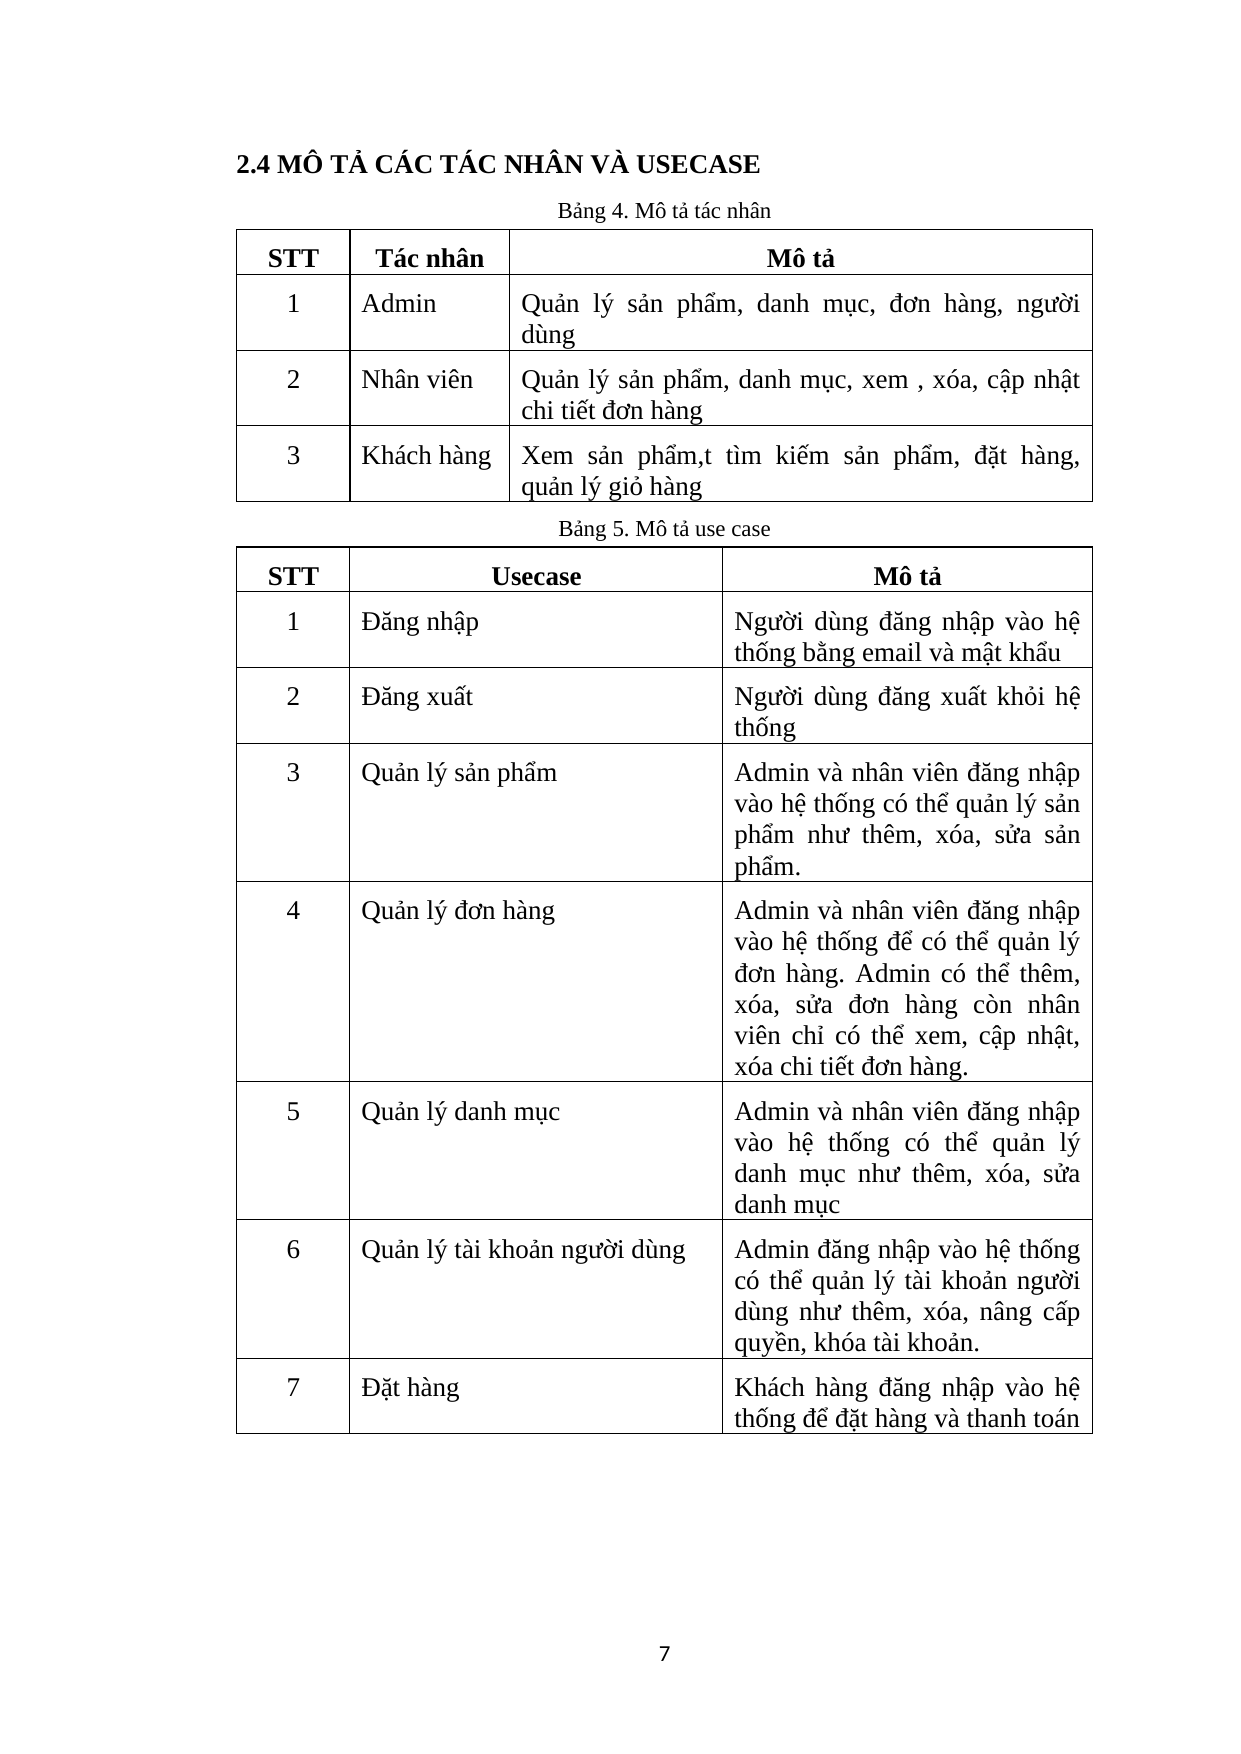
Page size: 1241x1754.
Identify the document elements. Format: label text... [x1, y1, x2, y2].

table_cell Quản lý danh mục [350, 1082, 722, 1219]
table_cell 4 [237, 882, 349, 1081]
table_cell 1 [237, 275, 349, 349]
table_header Tác nhân [351, 230, 509, 274]
table_header STT [237, 548, 349, 591]
table_cell Người dùng đăng xuất khỏi hệ thống [723, 668, 1092, 743]
table_cell 5 [237, 1082, 349, 1219]
table_cell Quản lý sản phẩm, danh mục, đơn hàng, người dùng [510, 275, 1092, 349]
table_header Mô tả [723, 548, 1092, 591]
table_cell 2 [237, 668, 349, 743]
table_header Mô tả [510, 230, 1092, 274]
table_cell Admin và nhân viên đăng nhập vào hệ thống có thể quản lý sản phẩm như thêm, xóa, sửa sản phẩm. [723, 744, 1092, 881]
text Bảng 4. Mô tả tác nhân [236, 197, 1092, 224]
table_cell 1 [237, 592, 349, 667]
table_cell Quản lý sản phẩm, danh mục, xem , xóa, cập nhật chi tiết đơn hàng [510, 351, 1092, 425]
table_cell Khách hàng đăng nhập vào hệ thống để đặt hàng và thanh toán [723, 1359, 1092, 1433]
table_cell 6 [237, 1220, 349, 1357]
table_cell Admin và nhân viên đăng nhập vào hệ thống để có thể quản lý đơn hàng. Admin có thể thêm, xóa, sửa đơn hàng còn nhân viên chỉ có thể xem, cập nhật, xóa chi tiết đơn hàng. [723, 882, 1092, 1081]
table_cell 3 [237, 744, 349, 881]
table_cell Khách hàng [351, 426, 509, 501]
text Bảng 5. Mô tả use case [236, 515, 1092, 541]
table_cell Đăng xuất [350, 668, 722, 743]
table_cell Admin đăng nhập vào hệ thống có thể quản lý tài khoản người dùng như thêm, xóa, nâng cấp quyền, khóa tài khoản. [723, 1220, 1092, 1357]
table_cell Quản lý đơn hàng [350, 882, 722, 1081]
table_cell Admin [351, 275, 509, 349]
subtitle 2.4 MÔ TẢ CÁC TÁC NHÂN VÀ USECASE [236, 148, 1092, 179]
table_cell Đăng nhập [350, 592, 722, 667]
table_header STT [237, 230, 349, 274]
table_cell Admin và nhân viên đăng nhập vào hệ thống có thể quản lý danh mục như thêm, xóa, sửa danh mục [723, 1082, 1092, 1219]
table_cell Nhân viên [351, 351, 509, 425]
table_cell 3 [237, 426, 349, 501]
table_cell Đặt hàng [350, 1359, 722, 1433]
table_cell Người dùng đăng nhập vào hệ thống bằng email và mật khẩu [723, 592, 1092, 667]
table_cell Quản lý sản phẩm [350, 744, 722, 881]
table_cell Xem sản phẩm,t tìm kiếm sản phẩm, đặt hàng, quản lý giỏ hàng [510, 426, 1092, 501]
table_cell 7 [237, 1359, 349, 1433]
table_cell Quản lý tài khoản người dùng [350, 1220, 722, 1357]
table_header Usecase [350, 548, 722, 591]
table_cell 2 [237, 351, 349, 425]
